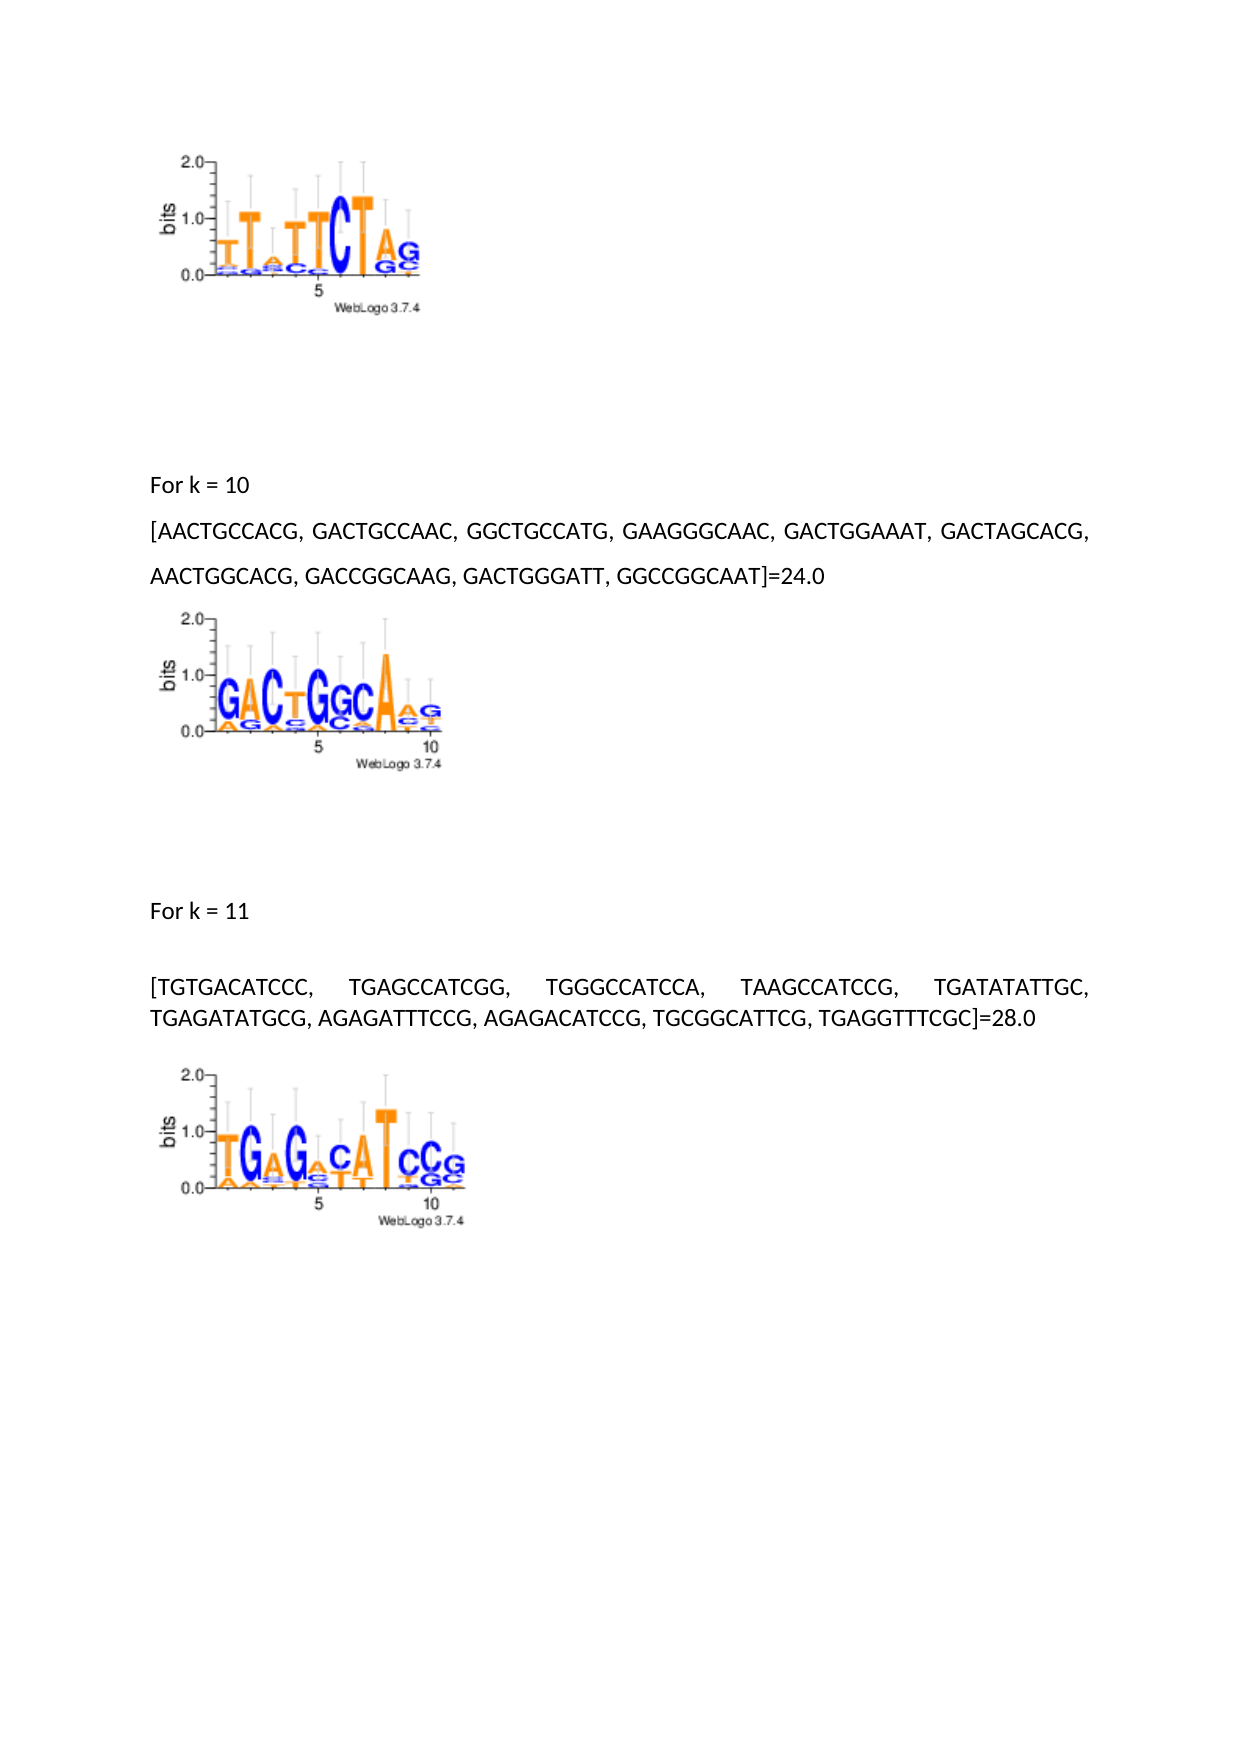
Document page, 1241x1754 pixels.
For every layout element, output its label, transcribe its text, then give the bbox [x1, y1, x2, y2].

text [TGTGACATCCC, TGAGCCATCGG, TGGGCCATCCA, TAAGCCATCCG, TGATATATTGC, TGAGATATGCG, AGAGATTTCCG, AGAGACATCCG, TGCGGCATTCG, TGAGGTTTCGC]=28.0 [150, 971, 1090, 1032]
picture [150, 150, 432, 317]
picture [150, 1062, 476, 1230]
text For k = 11 [150, 895, 1090, 925]
text For k = 10 [150, 469, 1090, 499]
picture [150, 606, 455, 773]
text [AACTGCCACG, GACTGCCAAC, GGCTGCCATG, GAAGGGCAAC, GACTGGAAAT, GACTAGCACG, AACTGGCACG, GACCGGCAAG, GACTGGGATT, GGCCGGCAAT]=24.0 [150, 515, 1090, 591]
